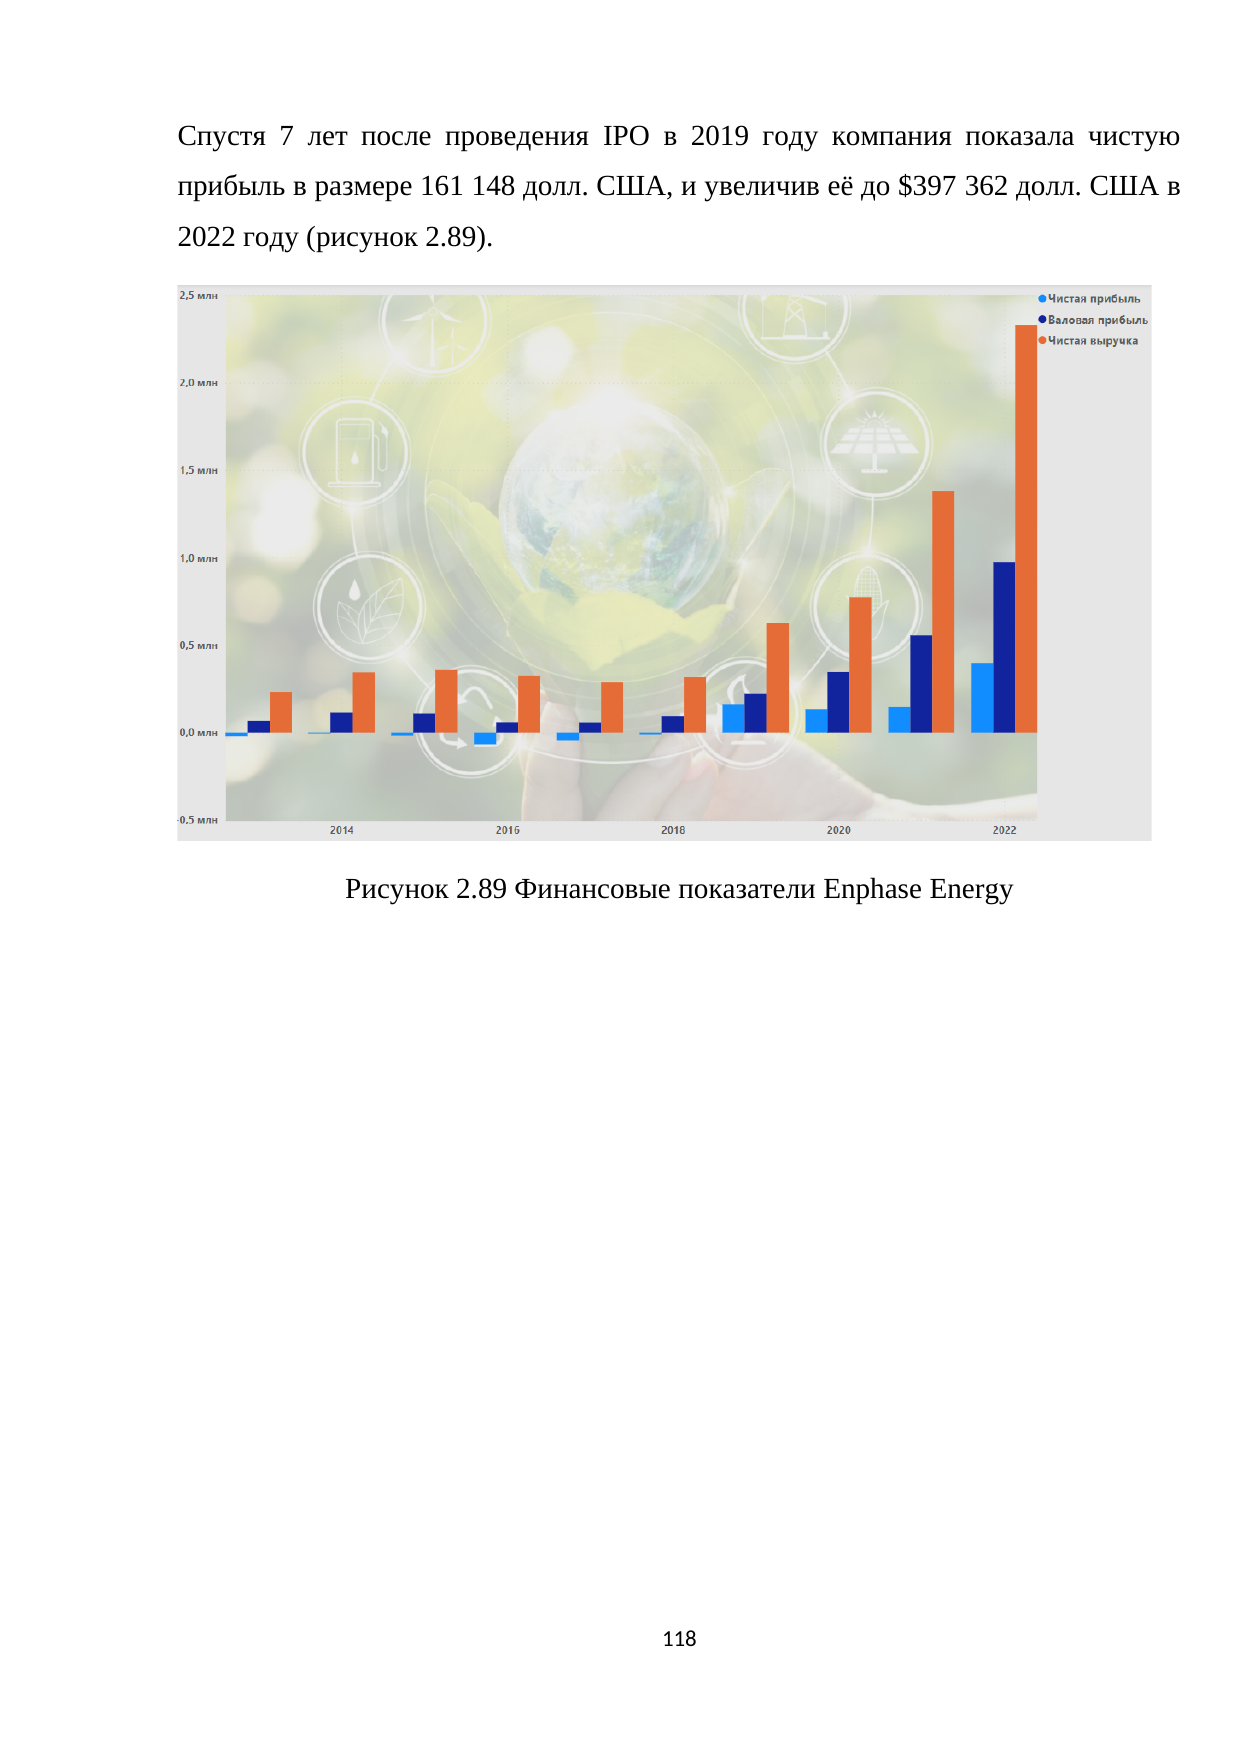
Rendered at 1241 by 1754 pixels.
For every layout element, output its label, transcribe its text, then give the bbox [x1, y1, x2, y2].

text Спустя 7 лет после проведения IPO в 2019 году компания показала чистую прибыль в размере 161 148 долл. США, и увеличив её до $397 362 долл. США в 2022 году (рисунок 2.89). [177, 118, 1181, 252]
text Рисунок 2.89 Финансовые показатели Enphase Energy [177, 871, 1181, 904]
picture [177, 285, 1152, 841]
